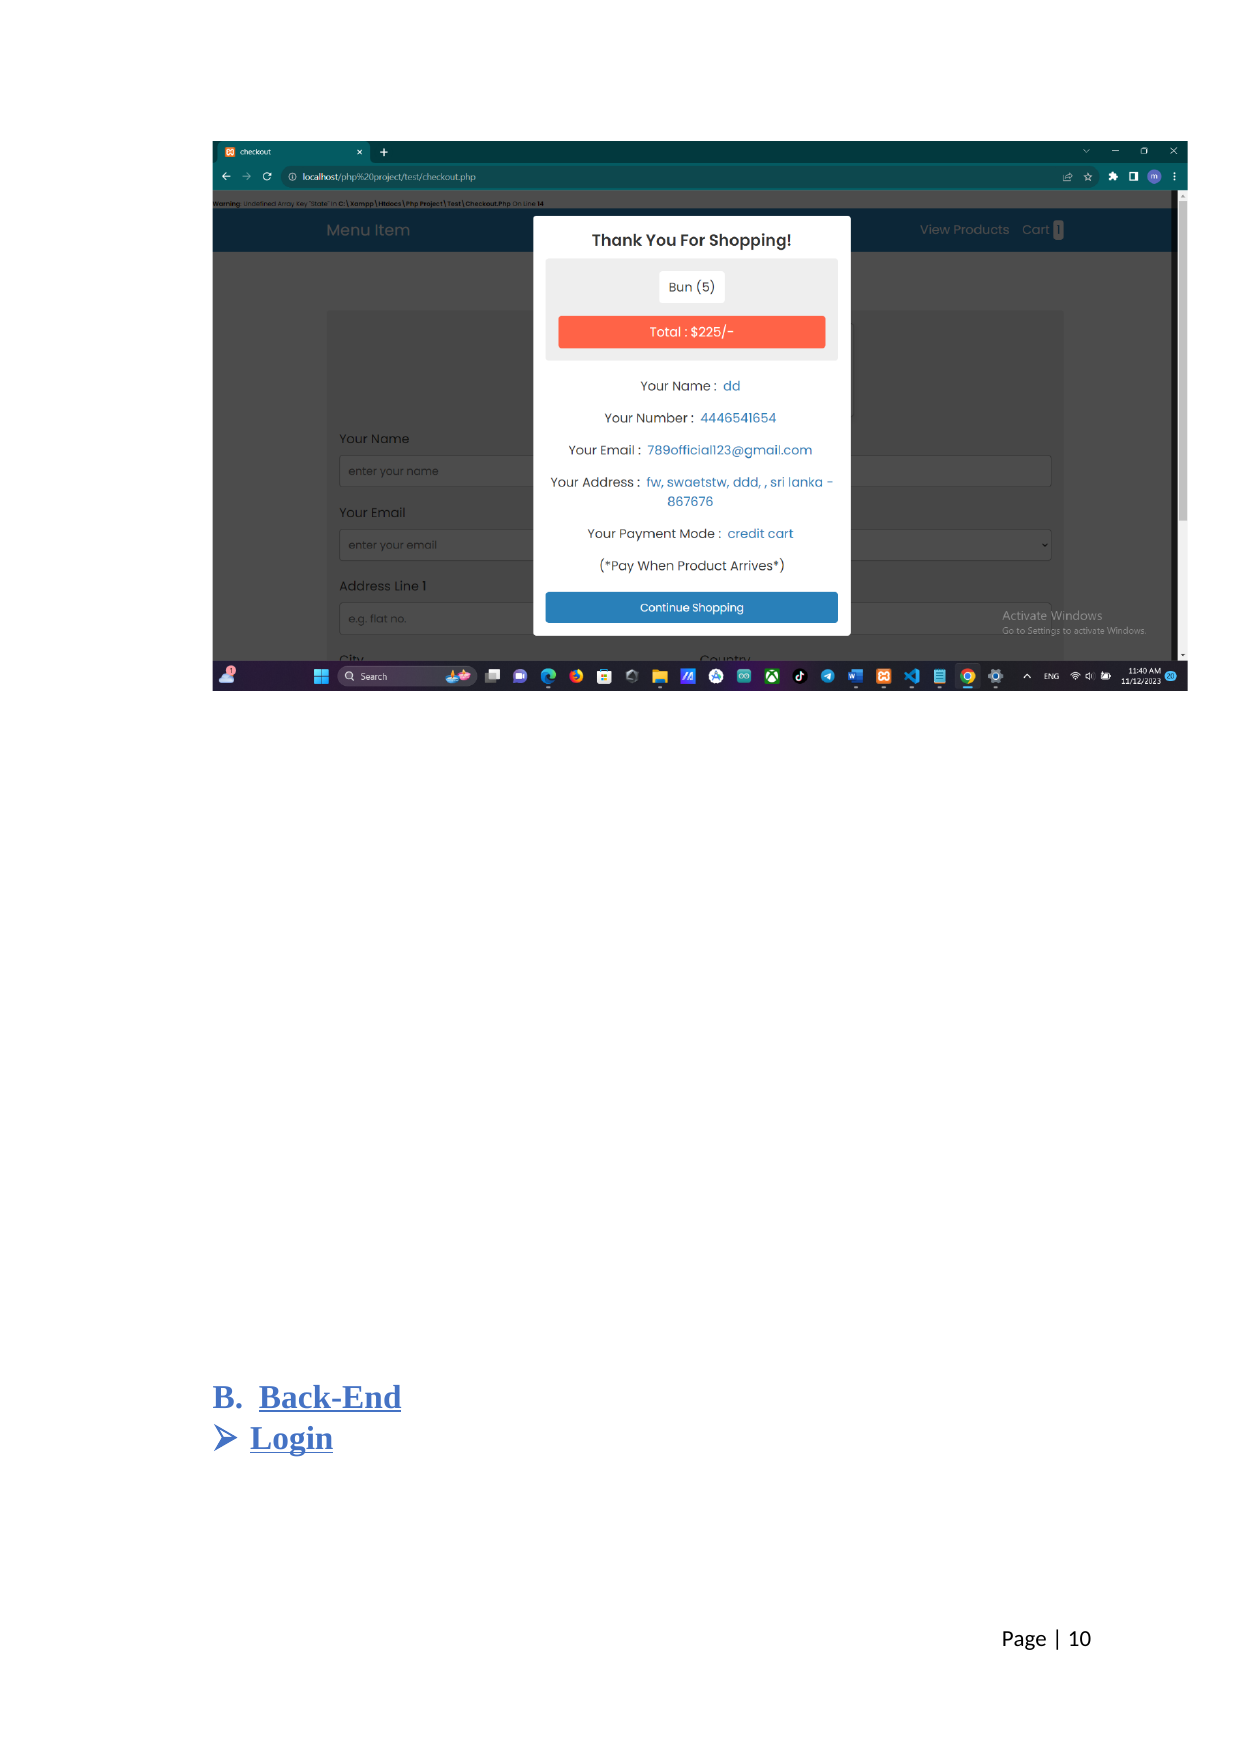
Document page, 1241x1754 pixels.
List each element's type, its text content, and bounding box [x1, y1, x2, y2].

list Back-End [212, 1377, 1167, 1415]
list Login [212, 1418, 1167, 1457]
picture [212, 141, 1188, 691]
